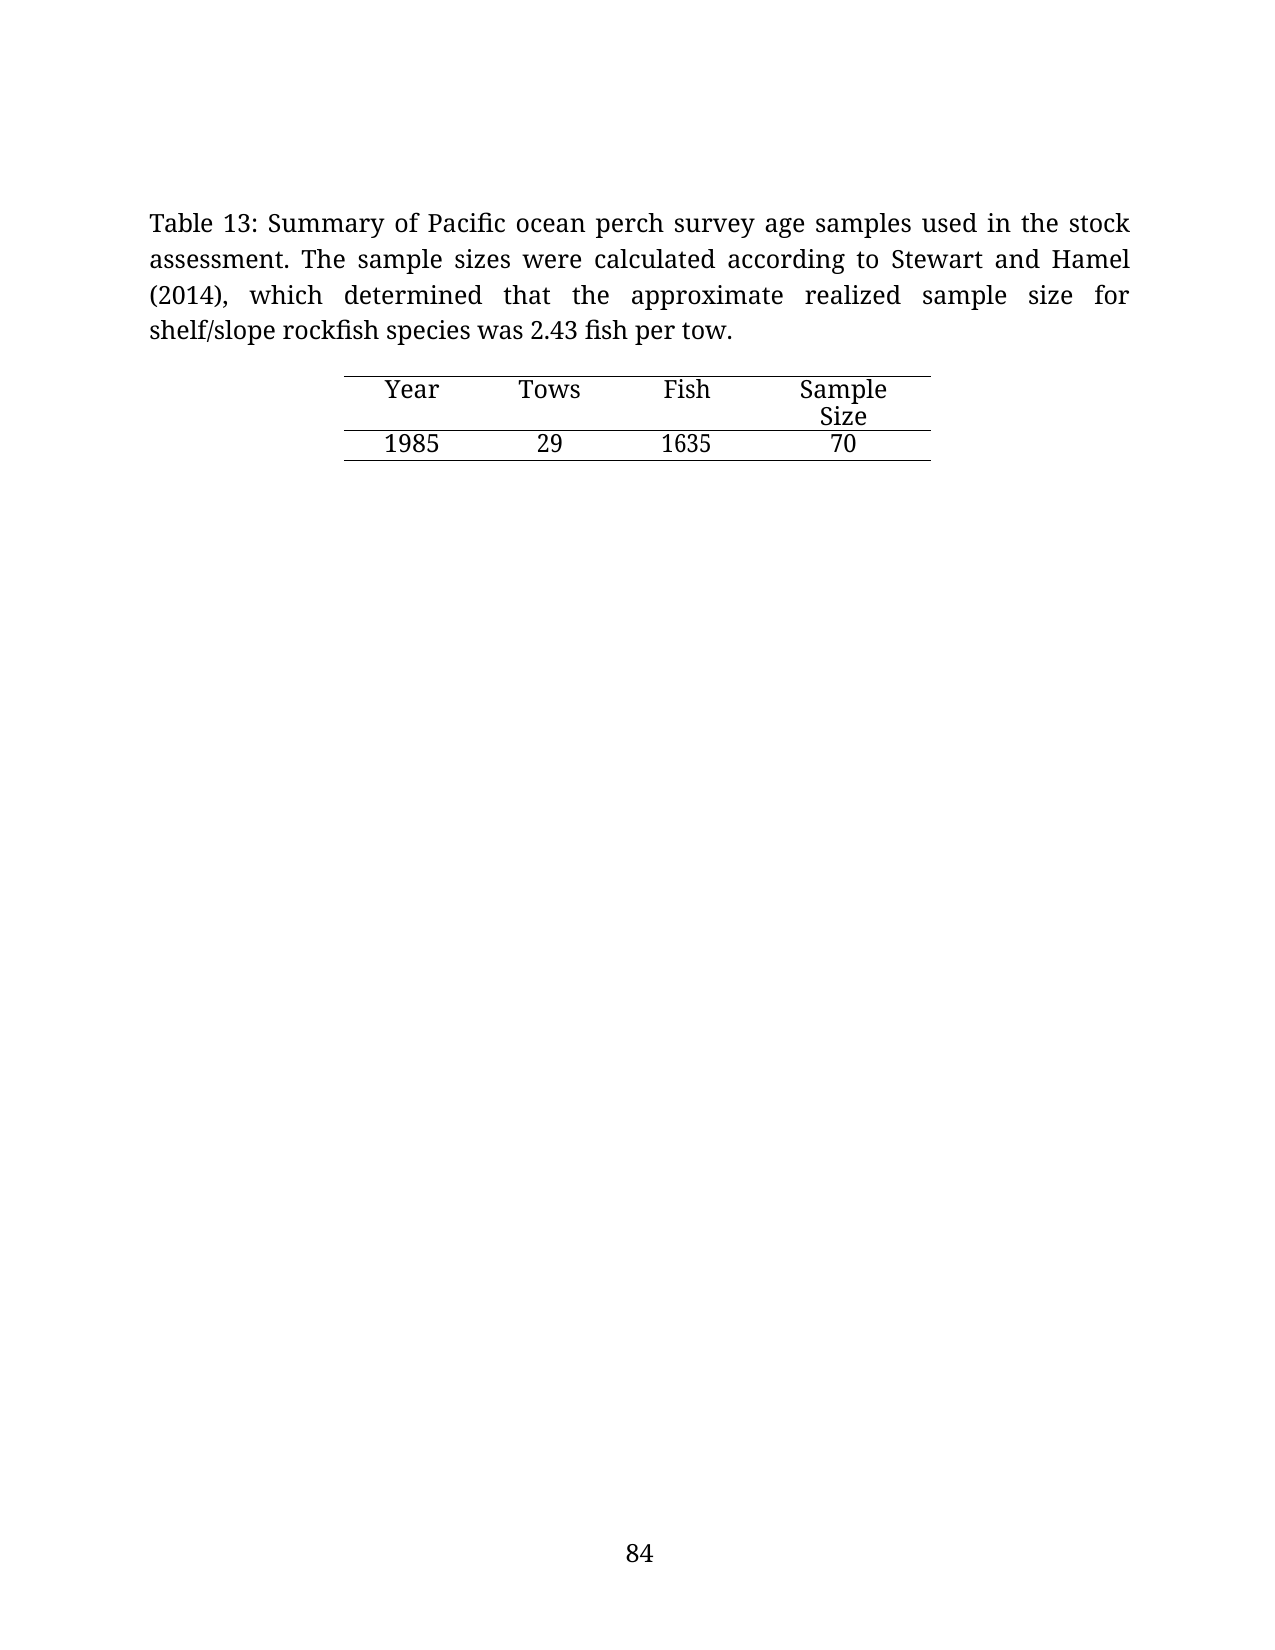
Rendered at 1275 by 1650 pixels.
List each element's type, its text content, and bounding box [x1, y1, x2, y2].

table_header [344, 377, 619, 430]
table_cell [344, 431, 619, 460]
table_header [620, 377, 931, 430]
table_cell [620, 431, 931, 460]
text Table 13: Summary of Pacific ocean perch survey age samples used in the stock assessment. The sample sizes were calculated according to Stewart and Hamel (2014), which determined that the approximate realized sample size for shelf/slope rockfish species was 2.43 fish per tow. [149, 206, 1130, 347]
